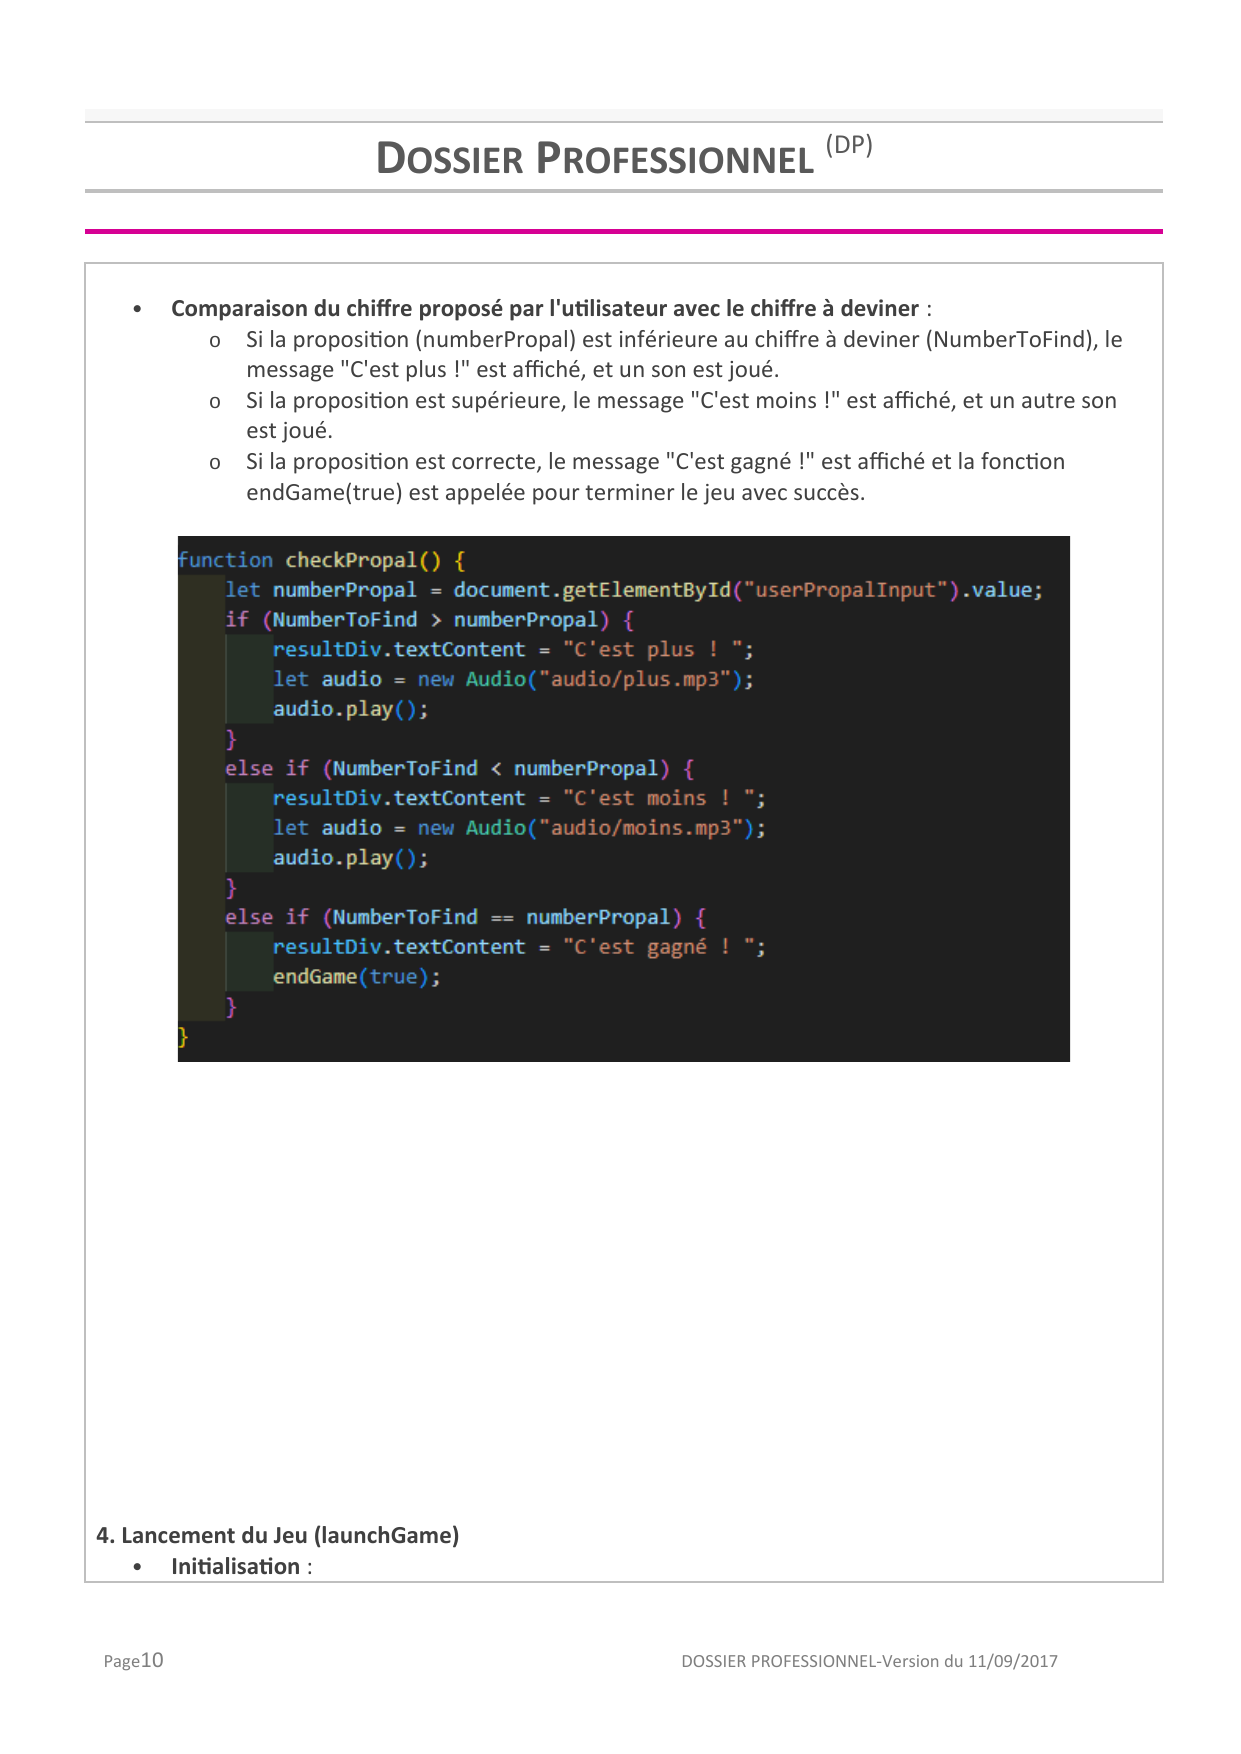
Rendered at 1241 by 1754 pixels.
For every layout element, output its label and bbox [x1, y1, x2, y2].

table_cell [86, 264, 1162, 1581]
picture [177, 536, 1071, 1062]
